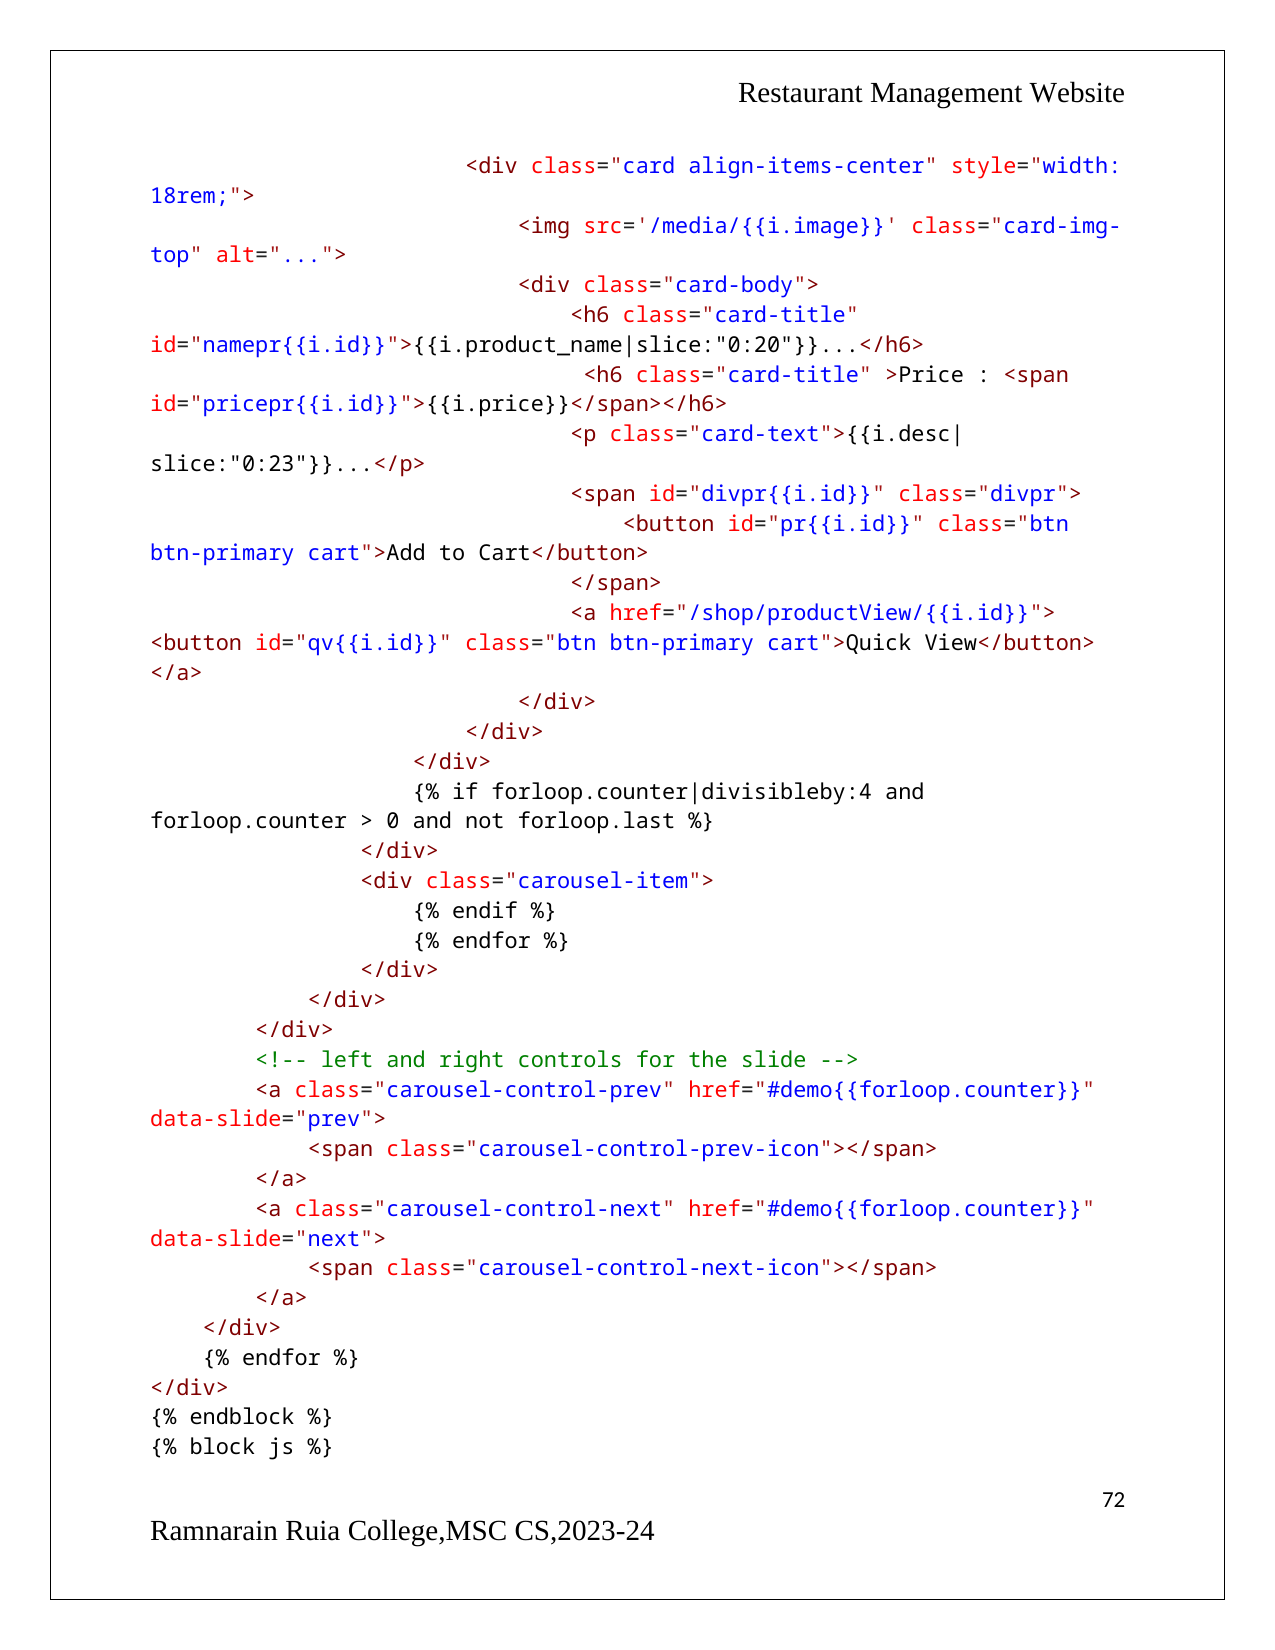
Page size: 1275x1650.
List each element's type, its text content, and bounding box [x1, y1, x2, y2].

text <p class="card-text">{{i.desc|slice:"0:23"}}...</p> [150, 418, 1125, 478]
text </div> [150, 716, 1125, 746]
text <a href="/shop/productView/{{i.id}}"> <button id="qv{{i.id}}" class="btn btn-primary cart">Quick View</button> </a> [150, 597, 1125, 686]
text <span id="divpr{{i.id}}" class="divpr"> [150, 478, 1125, 507]
text </span> [150, 567, 1125, 597]
text <h6 class="card-title" >Price : <span id="pricepr{{i.id}}">{{i.price}}</span></h6> [150, 358, 1125, 418]
text <a class="carousel-control-prev" href="#demo{{forloop.counter}}" data-slide="prev"> [150, 1073, 1125, 1133]
text <div class="card-body"> [150, 269, 1125, 299]
text <span class="carousel-control-next-icon"></span> [150, 1252, 1125, 1282]
text <div class="carousel-item"> [150, 865, 1125, 895]
text <a class="carousel-control-next" href="#demo{{forloop.counter}}" data-slide="next"> [150, 1193, 1125, 1252]
text <img src='/media/{{i.image}}' class="card-img-top" alt="..."> [150, 209, 1125, 269]
text {% endfor %} [150, 1342, 1125, 1371]
text <h6 class="card-title" id="namepr{{i.id}}">{{i.product_name|slice:"0:20"}}...</h6> [150, 299, 1125, 358]
text </div> [150, 1014, 1125, 1044]
text </a> [150, 1163, 1125, 1193]
text {% if forloop.counter|divisibleby:4 and forloop.counter > 0 and not forloop.last %} [150, 776, 1125, 835]
text </a> [150, 1282, 1125, 1312]
text {% endif %} [150, 895, 1125, 924]
text </div> [150, 835, 1125, 865]
text </div> [150, 954, 1125, 984]
text {% endfor %} [150, 924, 1125, 954]
text <!-- left and right controls for the slide --> [150, 1044, 1125, 1073]
text </div> [150, 686, 1125, 716]
text </div> [150, 1371, 1125, 1401]
text {% endblock %} [150, 1401, 1125, 1431]
text <button id="pr{{i.id}}" class="btn btn-primary cart">Add to Cart</button> [150, 507, 1125, 567]
text <div class="card align-items-center" style="width: 18rem;"> [150, 150, 1125, 209]
text </div> [150, 1312, 1125, 1342]
text <span class="carousel-control-prev-icon"></span> [150, 1133, 1125, 1163]
text {% block js %} [150, 1431, 1125, 1461]
text </div> [150, 746, 1125, 776]
text </div> [150, 984, 1125, 1014]
